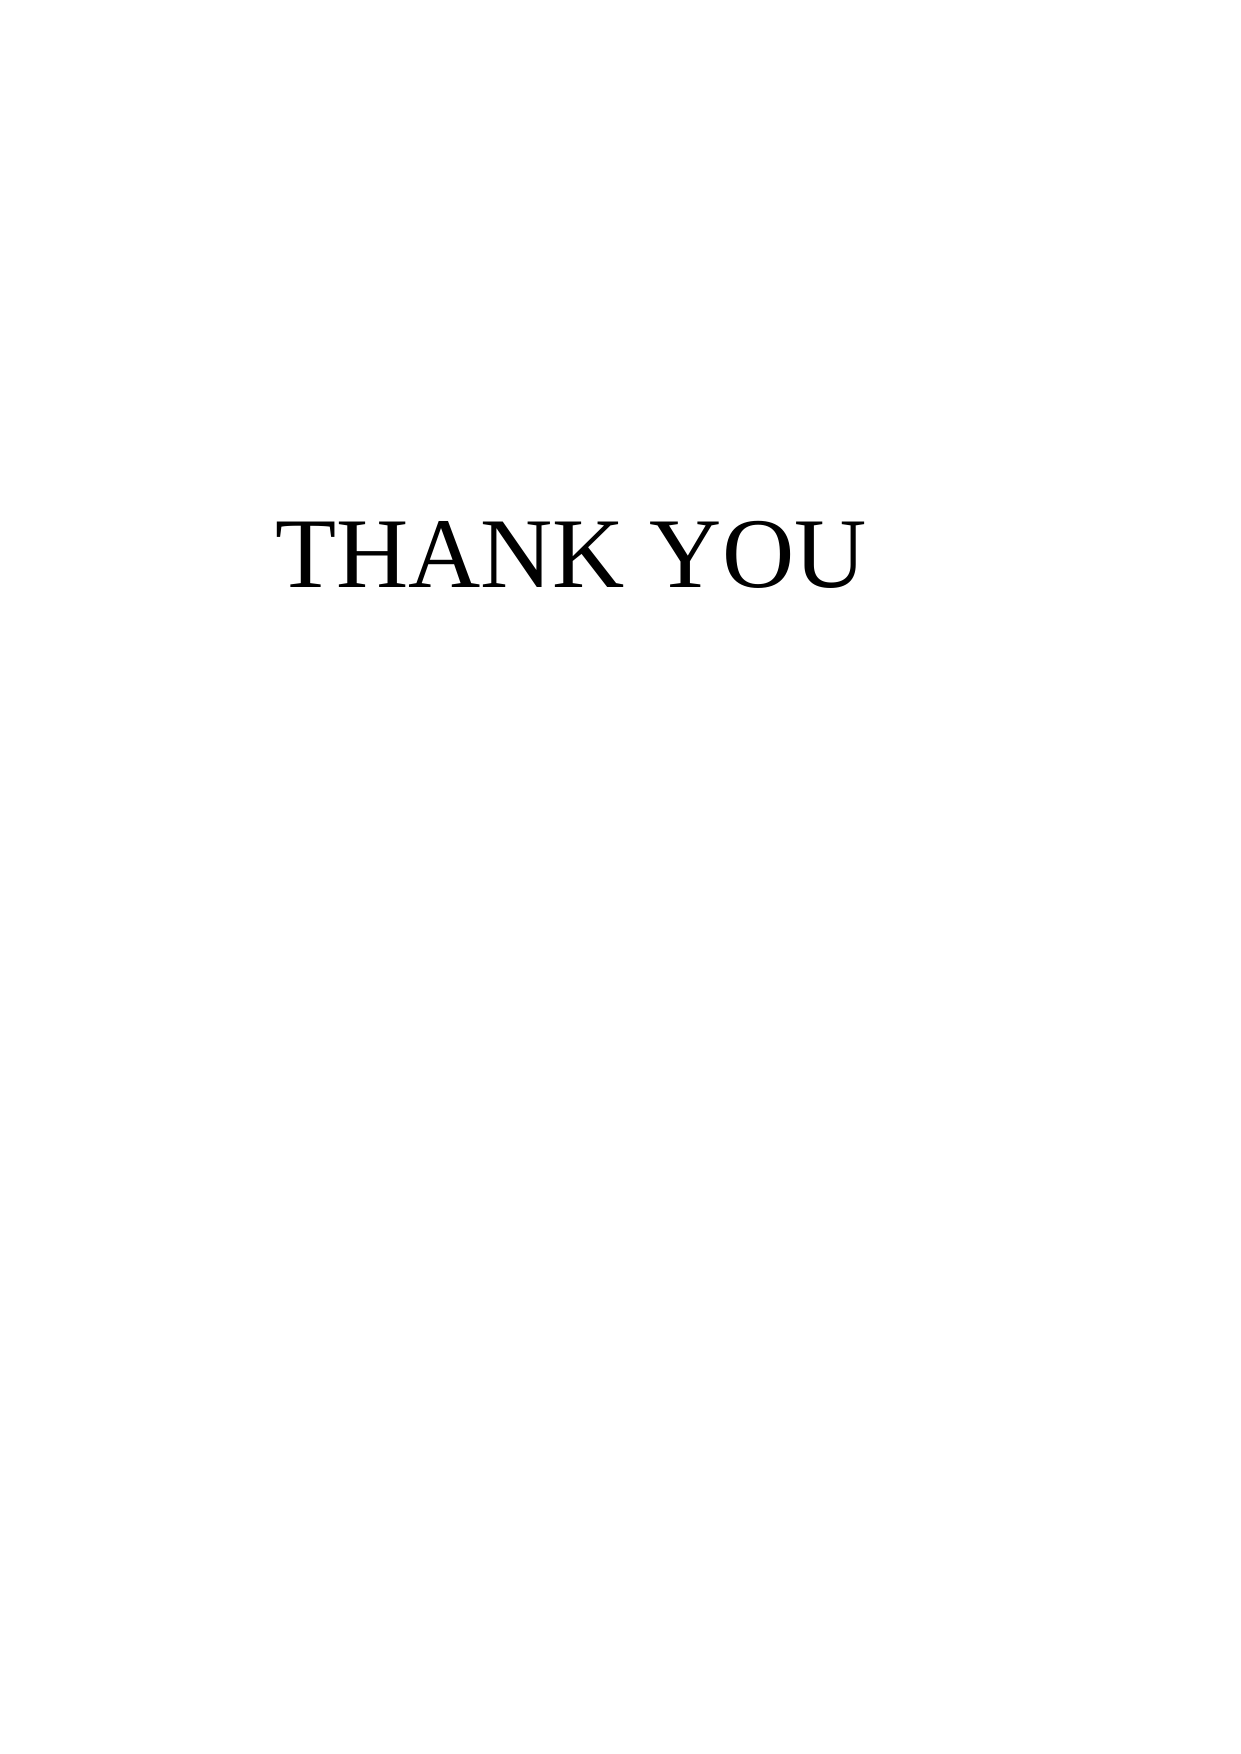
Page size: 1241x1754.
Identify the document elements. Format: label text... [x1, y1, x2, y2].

text THANK YOU [75, 494, 1165, 609]
